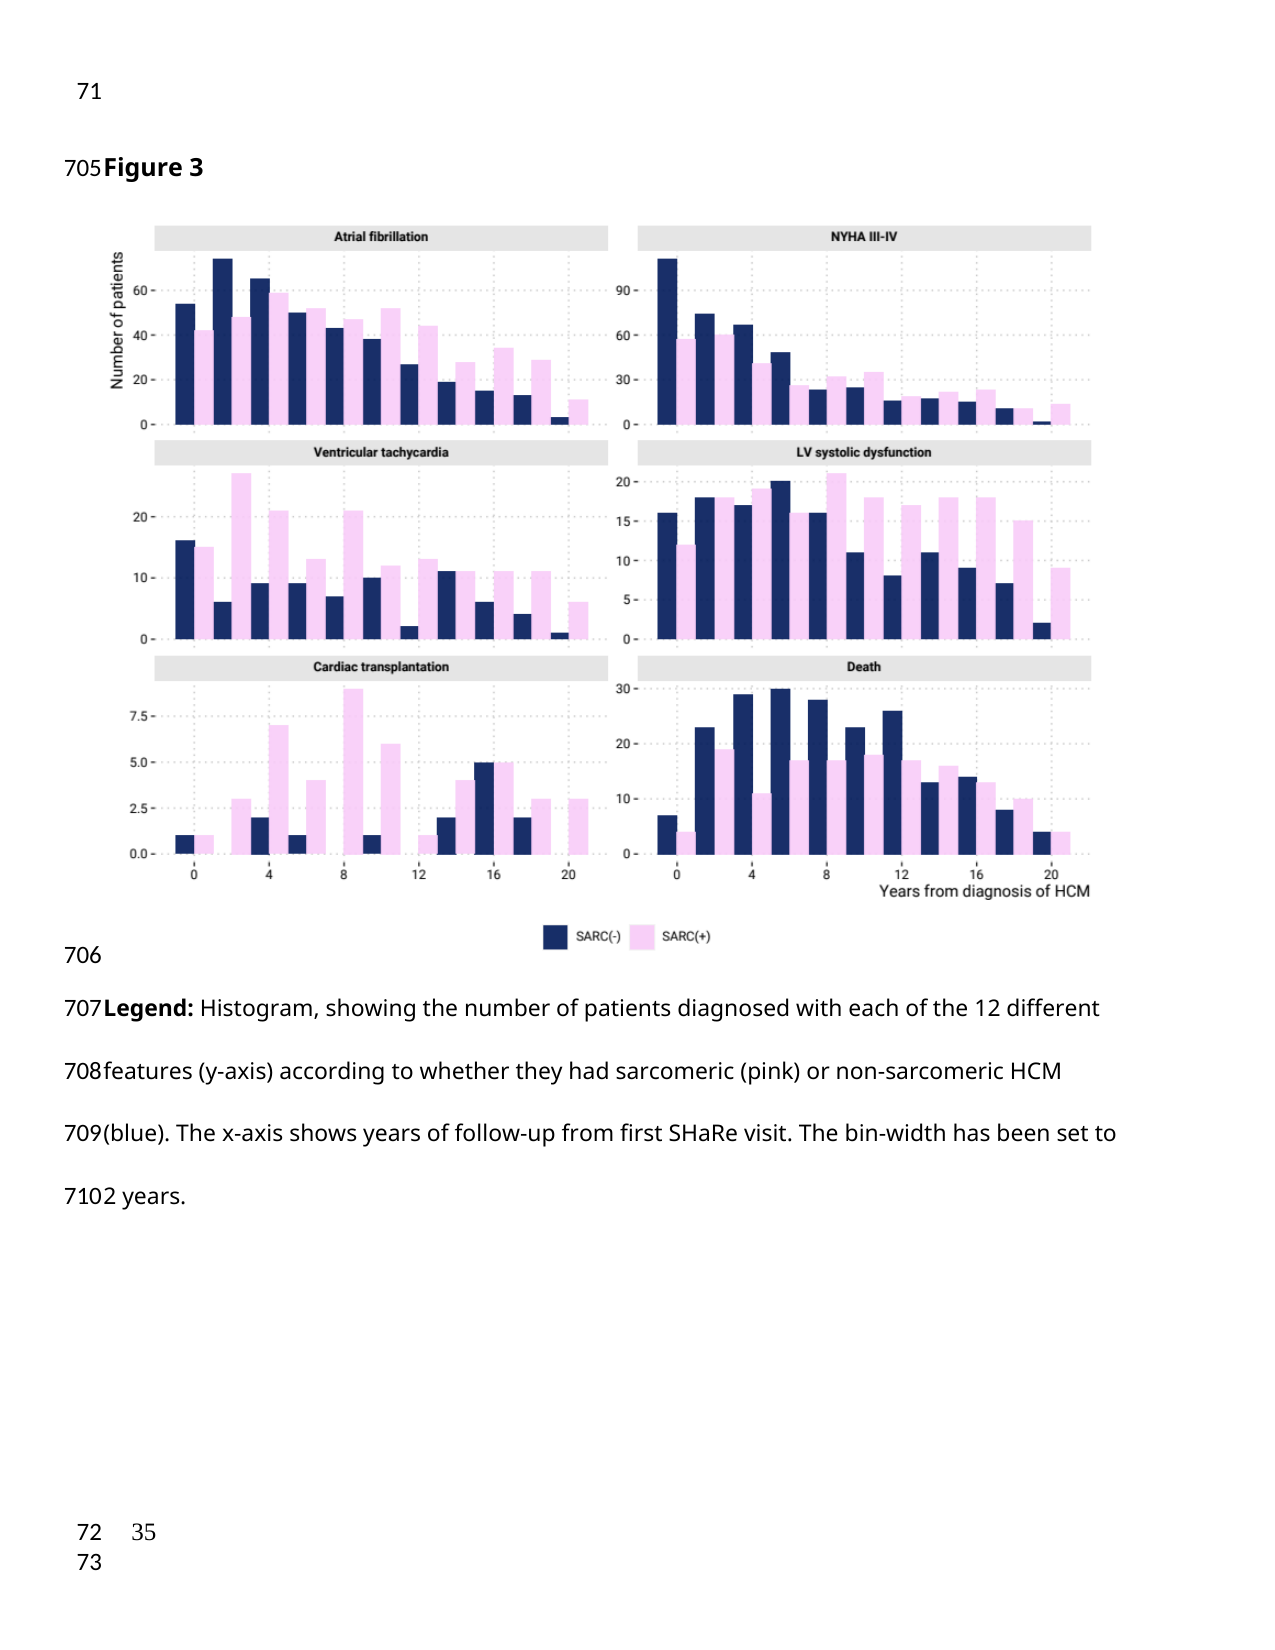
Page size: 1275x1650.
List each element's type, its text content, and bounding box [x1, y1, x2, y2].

text Figure 3 [103, 150, 1125, 184]
text Legend: Histogram, showing the number of patients diagnosed with each of the 12 different features (y-axis) according to whether they had sarcomeric (pink) or non-sarcomeric HCM (blue). The x-axis shows years of follow-up from first SHaRe visit. The bin-width has been set to 2 years. [103, 992, 1125, 1211]
